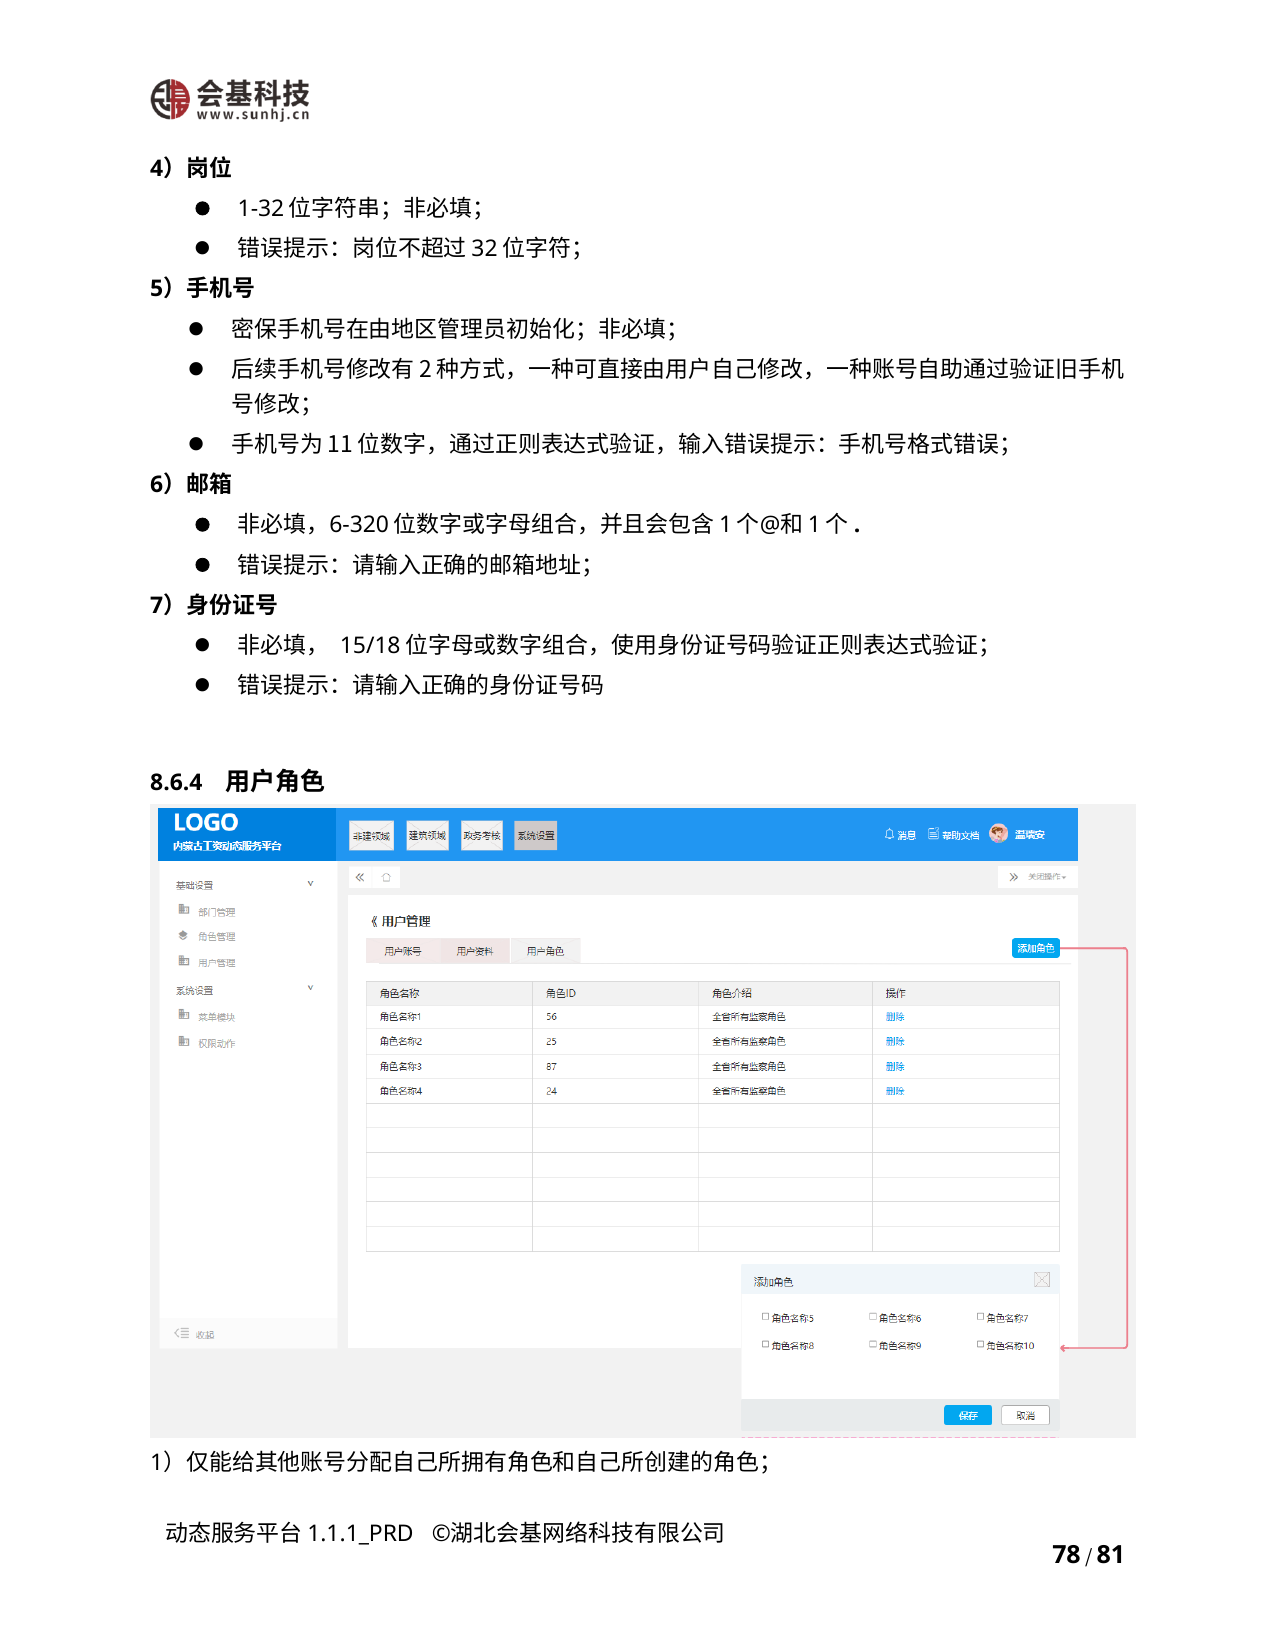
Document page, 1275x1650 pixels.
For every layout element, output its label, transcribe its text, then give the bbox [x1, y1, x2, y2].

list 错误提示：岗位不超过32位字符； [194, 230, 1125, 263]
list 错误提示：请输入正确的身份证号码 [194, 667, 1125, 700]
picture [150, 804, 1136, 1438]
list 4）岗位 [150, 150, 1125, 183]
list 非必填， 15/18位字母或数字组合，使用身份证号码验证正则表达式验证； [194, 627, 1125, 660]
list 后续手机号修改有2种方式，一种可直接由用户自己修改，一种账号自助通过验证旧手机号修改； [187, 350, 1125, 419]
list 6）邮箱 [150, 466, 1125, 499]
list 错误提示：请输入正确的邮箱地址； [194, 546, 1125, 580]
list 密保手机号在由地区管理员初始化；非必填； [187, 310, 1125, 344]
list 7）身份证号 [150, 586, 1125, 620]
text 1）仅能给其他账号分配自己所拥有角色和自己所创建的角色； [150, 1444, 1125, 1478]
list 1-32位字符串；非必填； [194, 190, 1125, 223]
list 手机号为11位数字，通过正则表达式验证，输入错误提示：手机号格式错误； [187, 426, 1125, 459]
list 5）手机号 [150, 270, 1125, 304]
list 非必填，6-320位数字或字母组合，并且会包含1个@和1个 . [194, 506, 1125, 540]
subtitle 用户角色 [150, 761, 1125, 797]
picture [150, 79, 309, 122]
